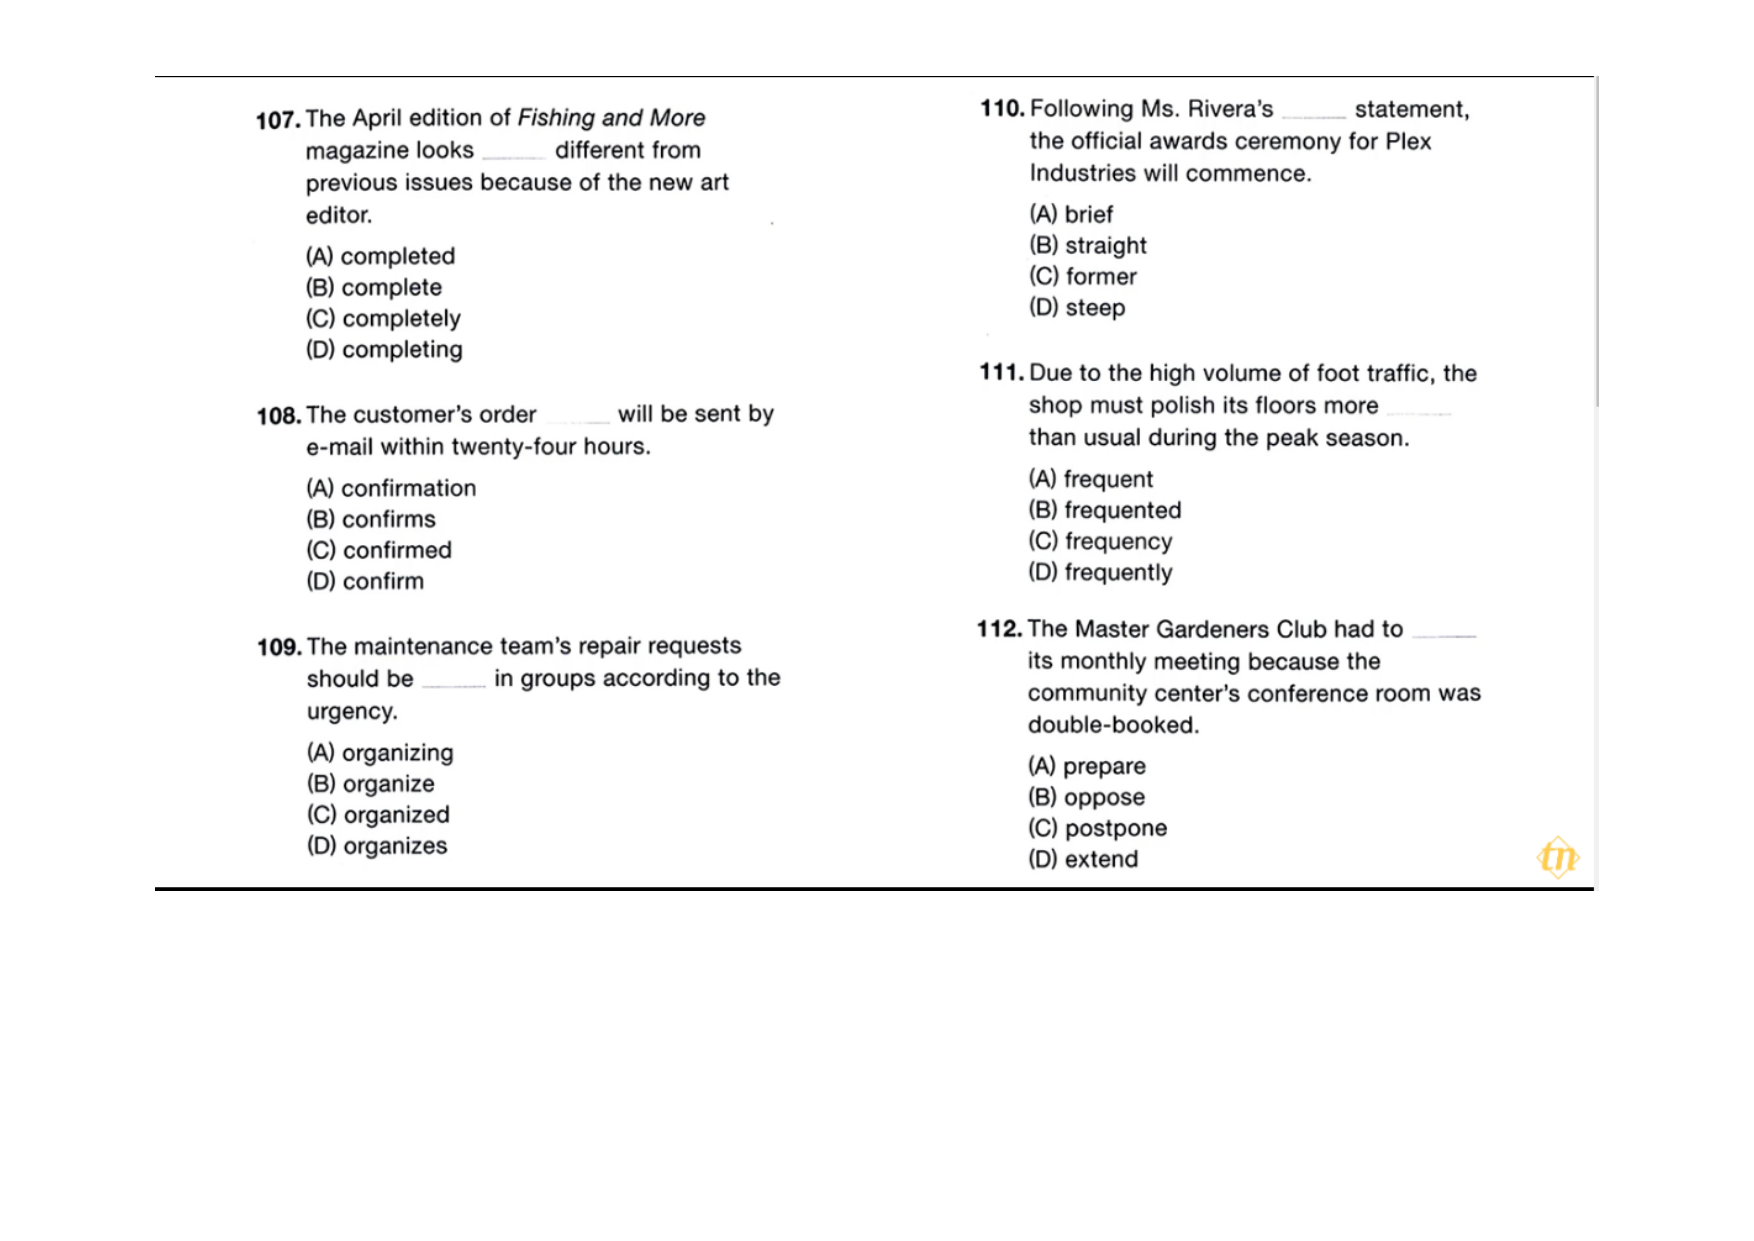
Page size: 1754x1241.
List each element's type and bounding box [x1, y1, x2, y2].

picture [155, 76, 1599, 891]
